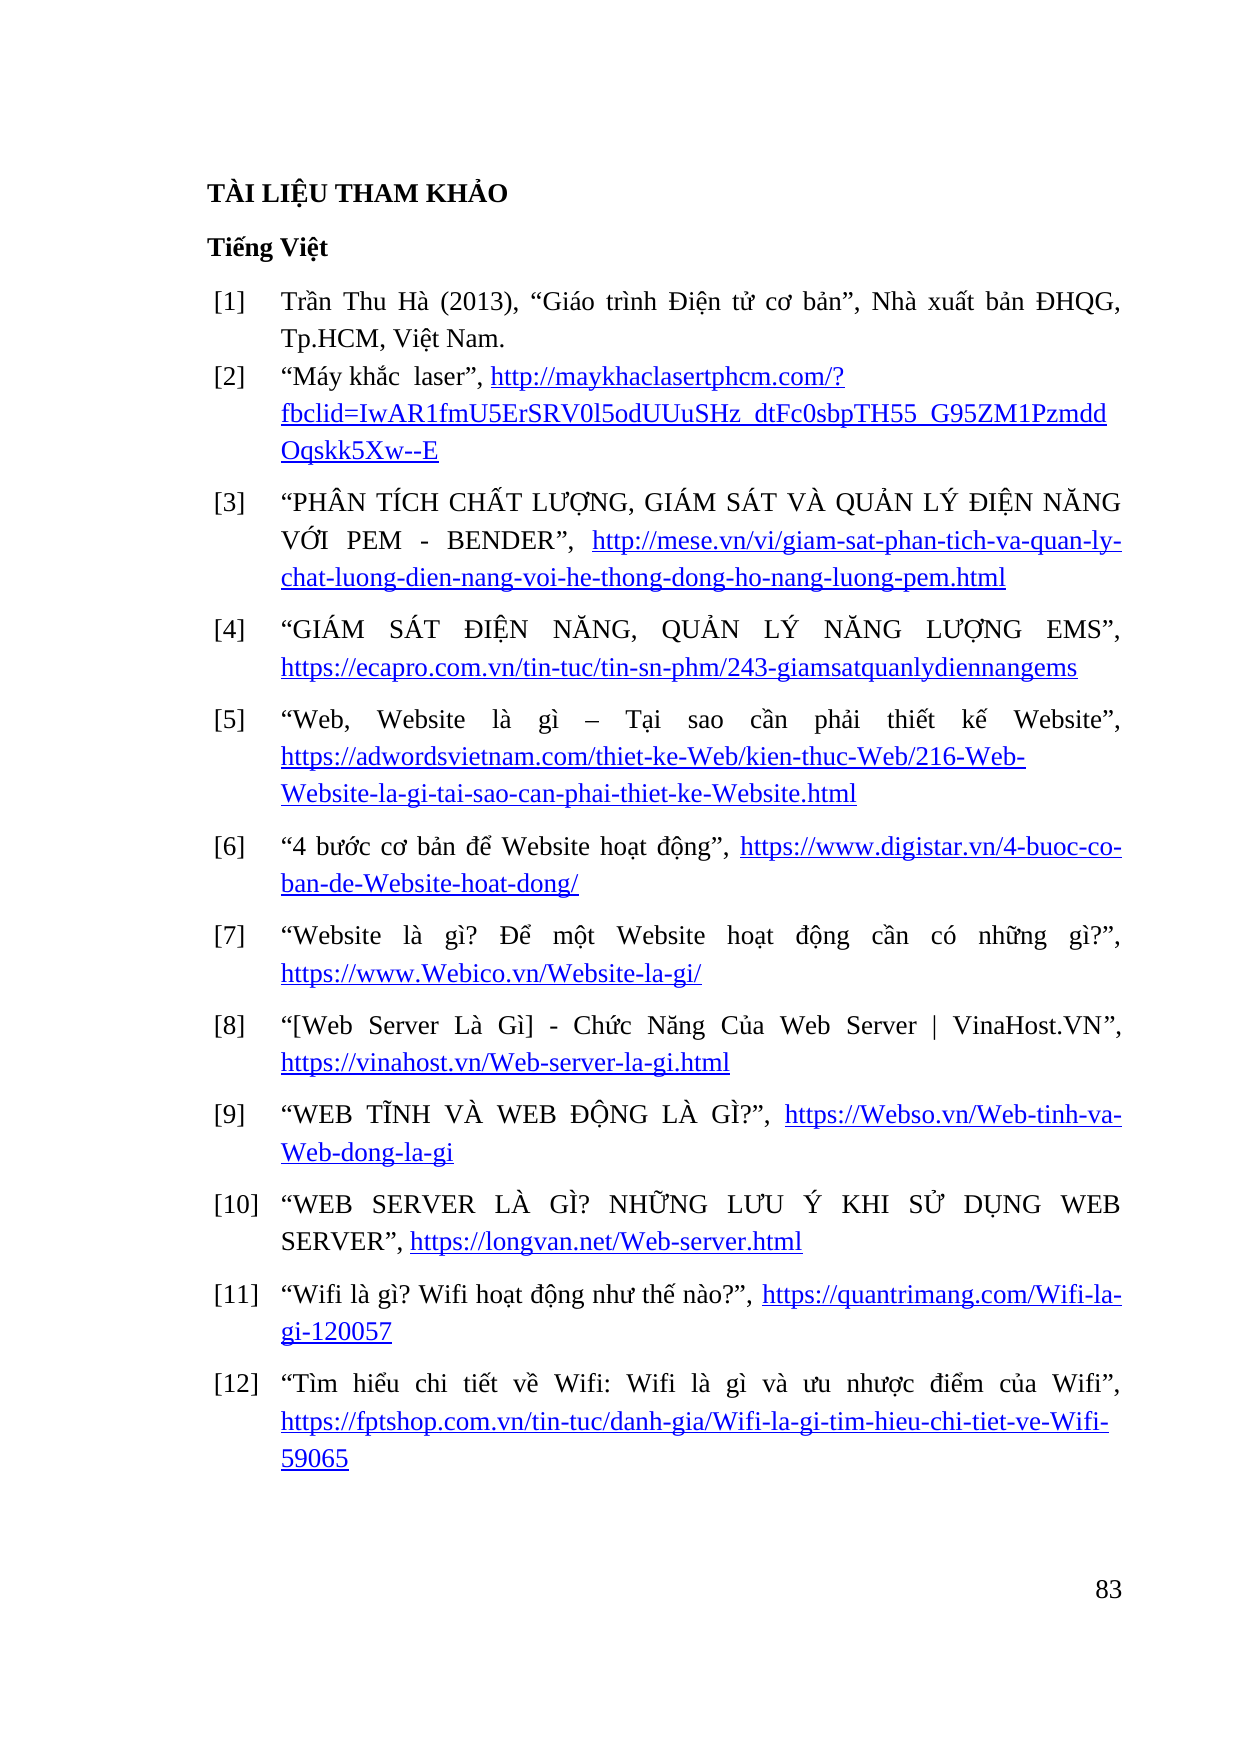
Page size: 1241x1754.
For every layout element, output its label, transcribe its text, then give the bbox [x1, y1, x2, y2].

list “Máy khắc laser”, http://maykhaclasertphcm.com/?fbclid=IwAR1fmU5ErSRV0l5odUUuSHz_dtFc0sbpTH55_G95ZM1PzmddOqskk5Xw--E [214, 360, 1122, 465]
list “Wifi là gì? Wifi hoạt động như thế nào?”, https://quantrimang.com/Wifi-la-gi-120057 [214, 1278, 1122, 1346]
list “Website là gì? Để một Website hoạt động cần có những gì?”, https://www.Webico.vn/Website-la-gi/ [214, 919, 1122, 988]
list “Web, Website là gì – Tại sao cần phải thiết kế Website”, https://adwordsvietnam.com/thiet-ke-Web/kien-thuc-Web/216-Web-Website-la-gi-tai-sao-can-phai-thiet-ke-Website.html [214, 703, 1122, 809]
list “4 bước cơ bản để Website hoạt động”, https://www.digistar.vn/4-buoc-co-ban-de-Website-hoat-dong/ [214, 830, 1122, 898]
list Trần Thu Hà (2013), “Giáo trình Điện tử cơ bản”, Nhà xuất bản ĐHQG, Tp.HCM, Việt Nam. [214, 285, 1122, 353]
list “WEB SERVER LÀ GÌ? NHỮNG LƯU Ý KHI SỬ DỤNG WEB SERVER”, https://longvan.net/Web-server.html [214, 1188, 1122, 1257]
list “Tìm hiểu chi tiết về Wifi: Wifi là gì và ưu nhược điểm của Wifi”, https://fptshop.com.vn/tin-tuc/danh-gia/Wifi-la-gi-tim-hieu-chi-tiet-ve-Wifi-59065 [214, 1367, 1122, 1473]
list “[Web Server Là Gì] - Chức Năng Của Web Server | VinaHost.VN”, https://vinahost.vn/Web-server-la-gi.html [214, 1009, 1122, 1077]
list “WEB TĨNH VÀ WEB ĐỘNG LÀ GÌ?”, https://Webso.vn/Web-tinh-va-Web-dong-la-gi [214, 1099, 1122, 1167]
text Tiếng Việt [207, 231, 1122, 262]
text TÀI LIỆU THAM KHẢO [207, 177, 1122, 208]
list “PHÂN TÍCH CHẤT LƯỢNG, GIÁM SÁT VÀ QUẢN LÝ ĐIỆN NĂNG VỚI PEM - BENDER”, http://mese.vn/vi/giam-sat-phan-tich-va-quan-ly-chat-luong-dien-nang-voi-he-thong-dong-ho-nang-luong-pem.html [214, 487, 1122, 592]
list “GIÁM SÁT ĐIỆN NĂNG, QUẢN LÝ NĂNG LƯỢNG EMS”, https://ecapro.com.vn/tin-tuc/tin-sn-phm/243-giamsatquanlydiennangems [214, 613, 1122, 682]
